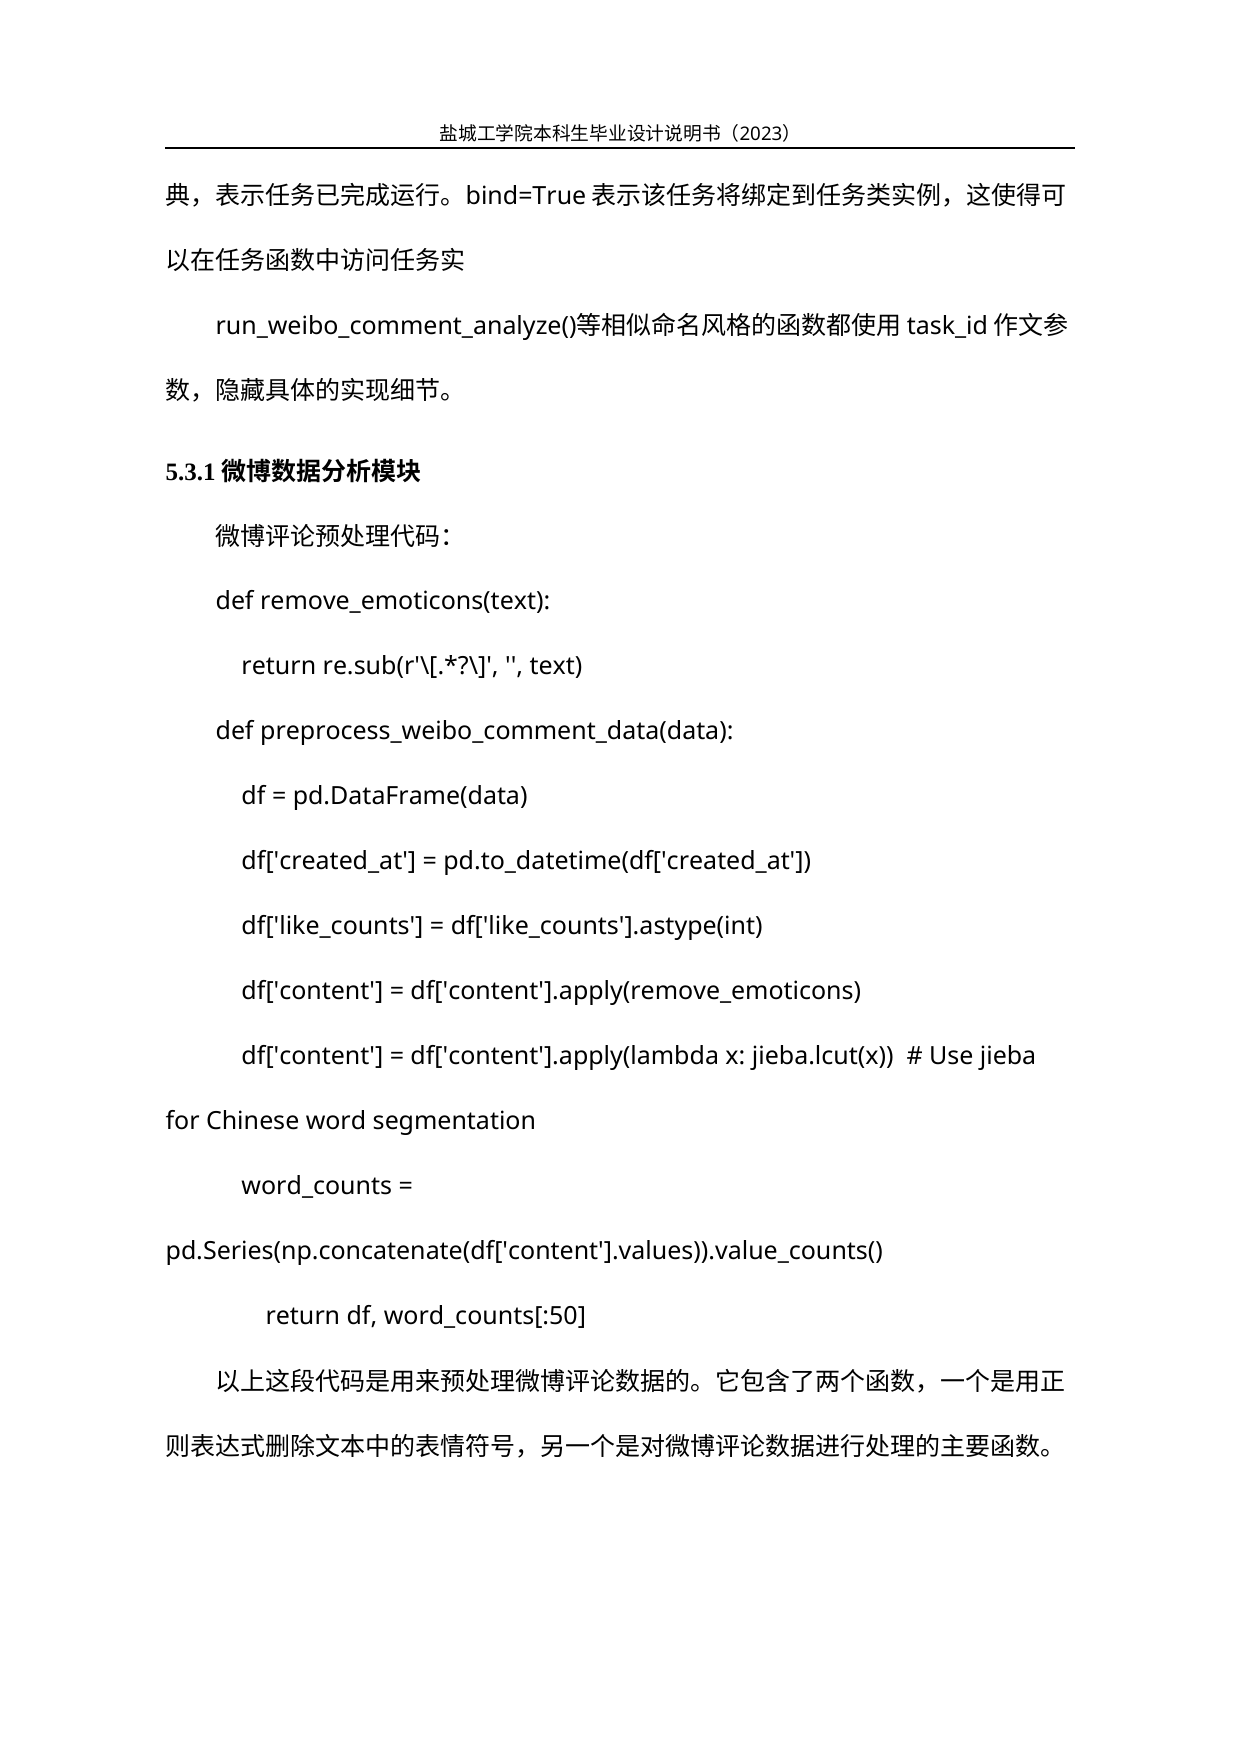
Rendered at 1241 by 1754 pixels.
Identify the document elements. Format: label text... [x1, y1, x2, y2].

text 微博评论预处理代码： [165, 502, 1075, 567]
text def remove_emoticons(text): [165, 567, 1075, 632]
text df['content'] = df['content'].apply(remove_emoticons) [165, 957, 1075, 1022]
text df['content'] = df['content'].apply(lambda x: jieba.lcut(x)) # Use jieba for Chinese word segmentation [165, 1022, 1075, 1152]
text 以上这段代码是用来预处理微博评论数据的。它包含了两个函数，一个是用正则表达式删除文本中的表情符号，另一个是对微博评论数据进行处理的主要函数。 [165, 1347, 1075, 1477]
text word_counts = pd.Series(np.concatenate(df['content'].values)).value_counts() [165, 1152, 1075, 1282]
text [165, 161, 1075, 291]
text df['created_at'] = pd.to_datetime(df['created_at']) [165, 827, 1075, 892]
text df = pd.DataFrame(data) [165, 762, 1075, 827]
text return re.sub(r'\[.*?\]', '', text) [165, 632, 1075, 697]
text df['like_counts'] = df['like_counts'].astype(int) [165, 892, 1075, 957]
text def preprocess_weibo_comment_data(data): [165, 697, 1075, 762]
subtitle 5.3.1 微博数据分析模块 [165, 437, 1075, 502]
text run_weibo_comment_analyze()等相似命名风格的函数都使用task_id作文参数，隐藏具体的实现细节。 [165, 291, 1075, 421]
text return df, word_counts[:50] [165, 1282, 1075, 1347]
